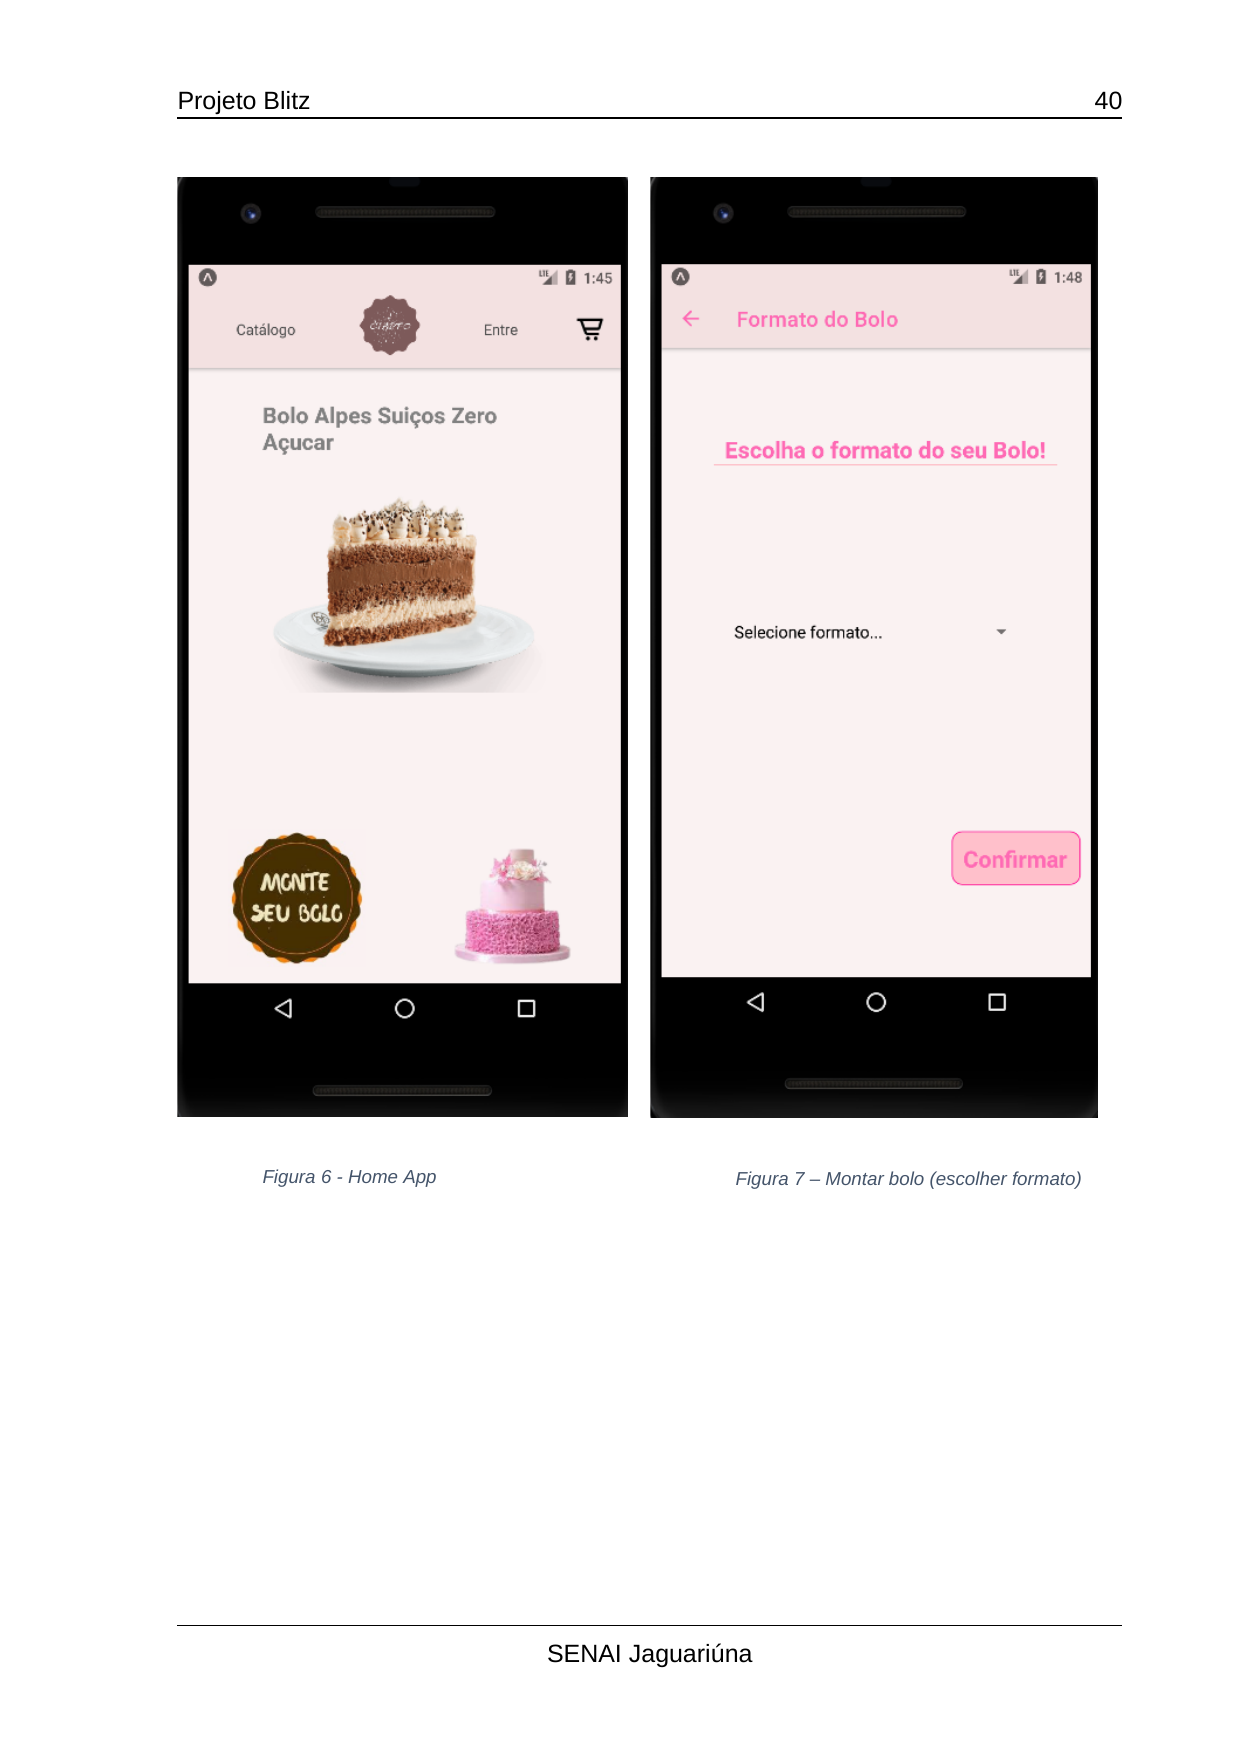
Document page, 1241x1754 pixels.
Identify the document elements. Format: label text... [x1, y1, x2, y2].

picture [177, 177, 628, 1117]
picture [650, 177, 1098, 1118]
